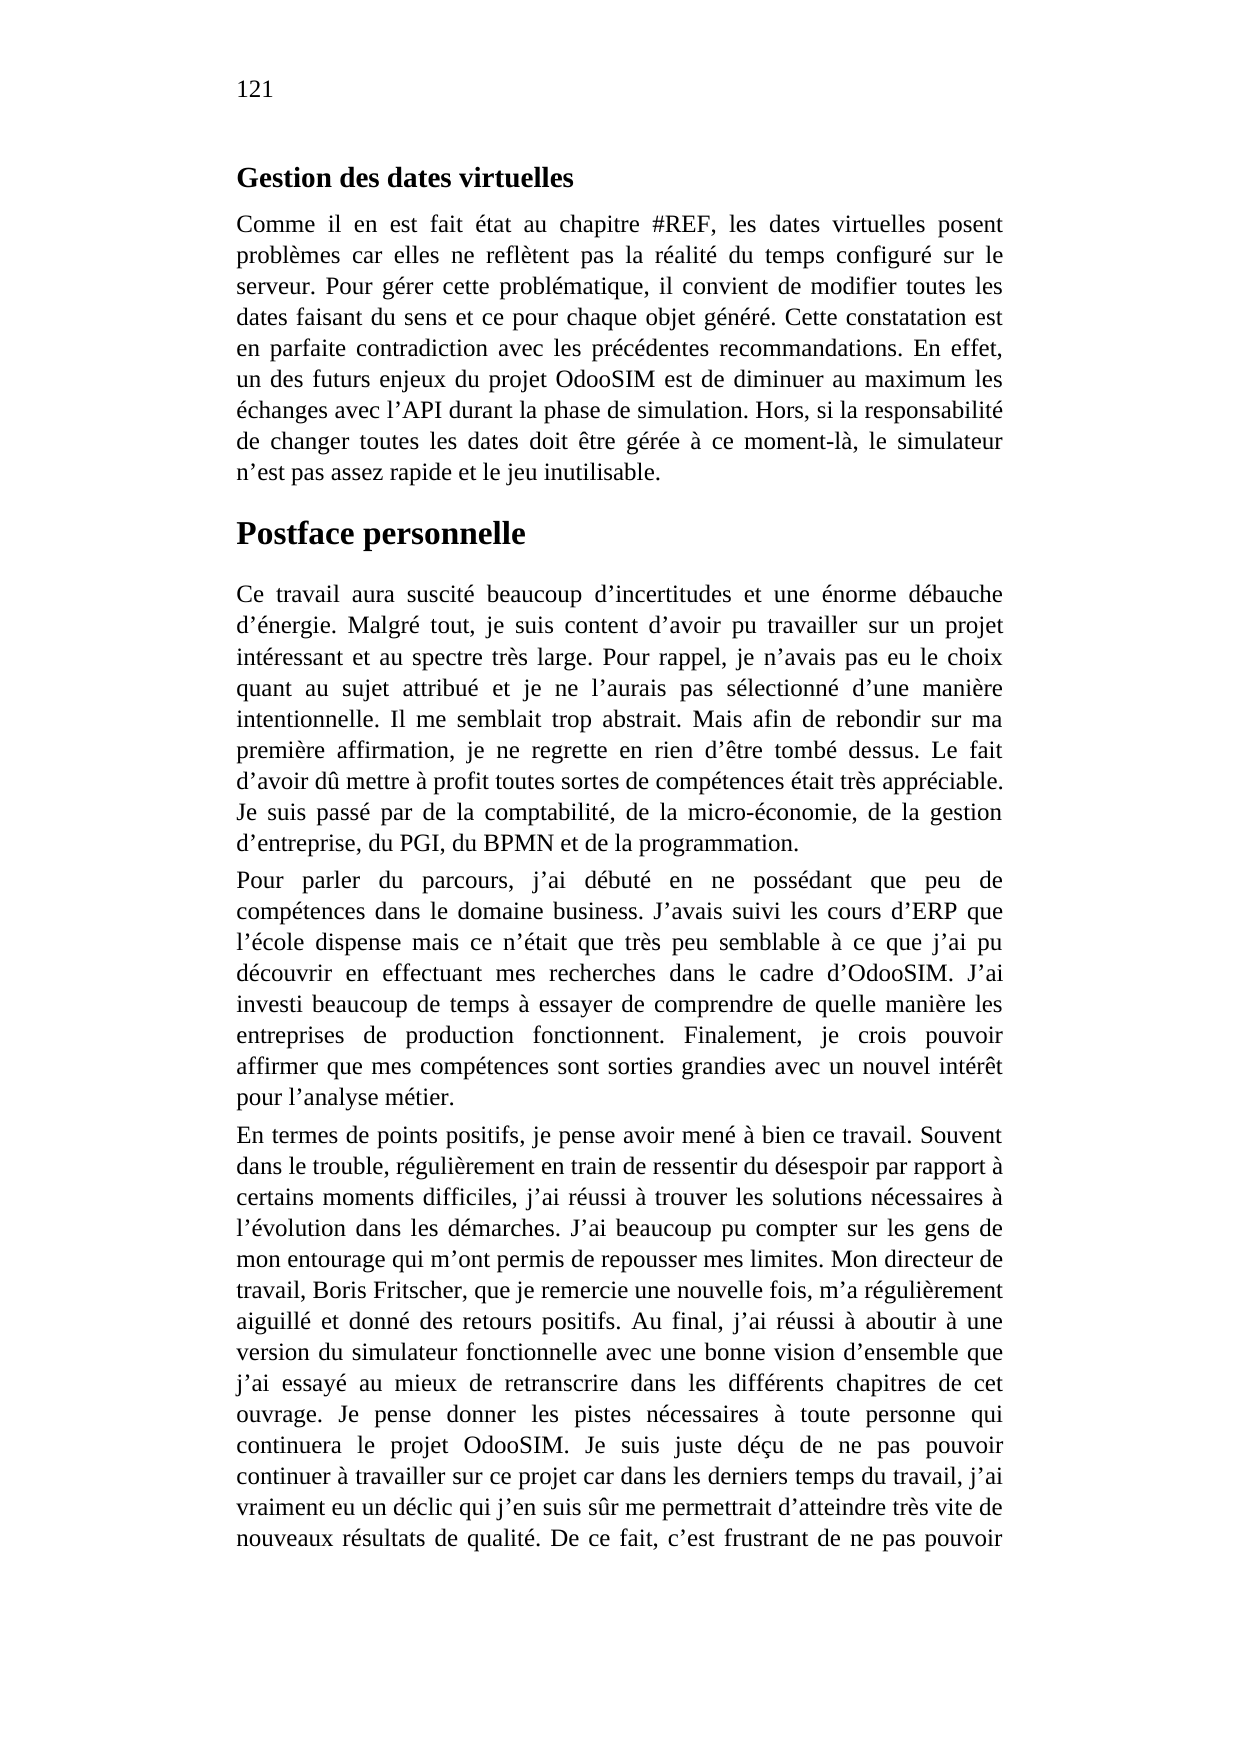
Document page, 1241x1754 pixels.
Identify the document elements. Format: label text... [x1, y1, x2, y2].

text Pour parler du parcours, j’ai débuté en ne possédant que peu de compétences dans le domaine business. J’avais suivi les cours d’ERP que l’école dispense mais ce n’était que très peu semblable à ce que j’ai pu découvrir en effectuant mes recherches dans le cadre d’OdooSIM. J’ai investi beaucoup de temps à essayer de comprendre de quelle manière les entreprises de production fonctionnent. Finalement, je crois pouvoir affirmer que mes compétences sont sorties grandies avec un nouvel intérêt pour l’analyse métier. [236, 865, 1004, 1111]
text Ce travail aura suscité beaucoup d’incertitudes et une énorme débauche d’énergie. Malgré tout, je suis content d’avoir pu travailler sur un projet intéressant et au spectre très large. Pour rappel, je n’avais pas eu le choix quant au sujet attribué et je ne l’aurais pas sélectionné d’une manière intentionnelle. Il me semblait trop abstrait. Mais afin de rebondir sur ma première affirmation, je ne regrette en rien d’être tombé dessus. Le fait d’avoir dû mettre à profit toutes sortes de compétences était très appréciable. Je suis passé par de la comptabilité, de la micro-économie, de la gestion d’entreprise, du PGI, du BPMN et de la programmation. [236, 579, 1004, 857]
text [236, 1120, 1004, 1552]
text Comme il en est fait état au chapitre #REF, les dates virtuelles posent problèmes car elles ne reflètent pas la réalité du temps configuré sur le serveur. Pour gérer cette problématique, il convient de modifier toutes les dates faisant du sens et ce pour chaque objet généré. Cette constatation est en parfaite contradiction avec les précédentes recommandations. En effet, un des futurs enjeux du projet OdooSIM est de diminuer au maximum les échanges avec l’API durant la phase de simulation. Hors, si la responsabilité de changer toutes les dates doit être gérée à ce moment-là, le simulateur n’est pas assez rapide et le jeu inutilisable. [236, 209, 1004, 486]
text Gestion des dates virtuelles [236, 160, 1004, 194]
text Postface personnelle [236, 513, 1004, 552]
